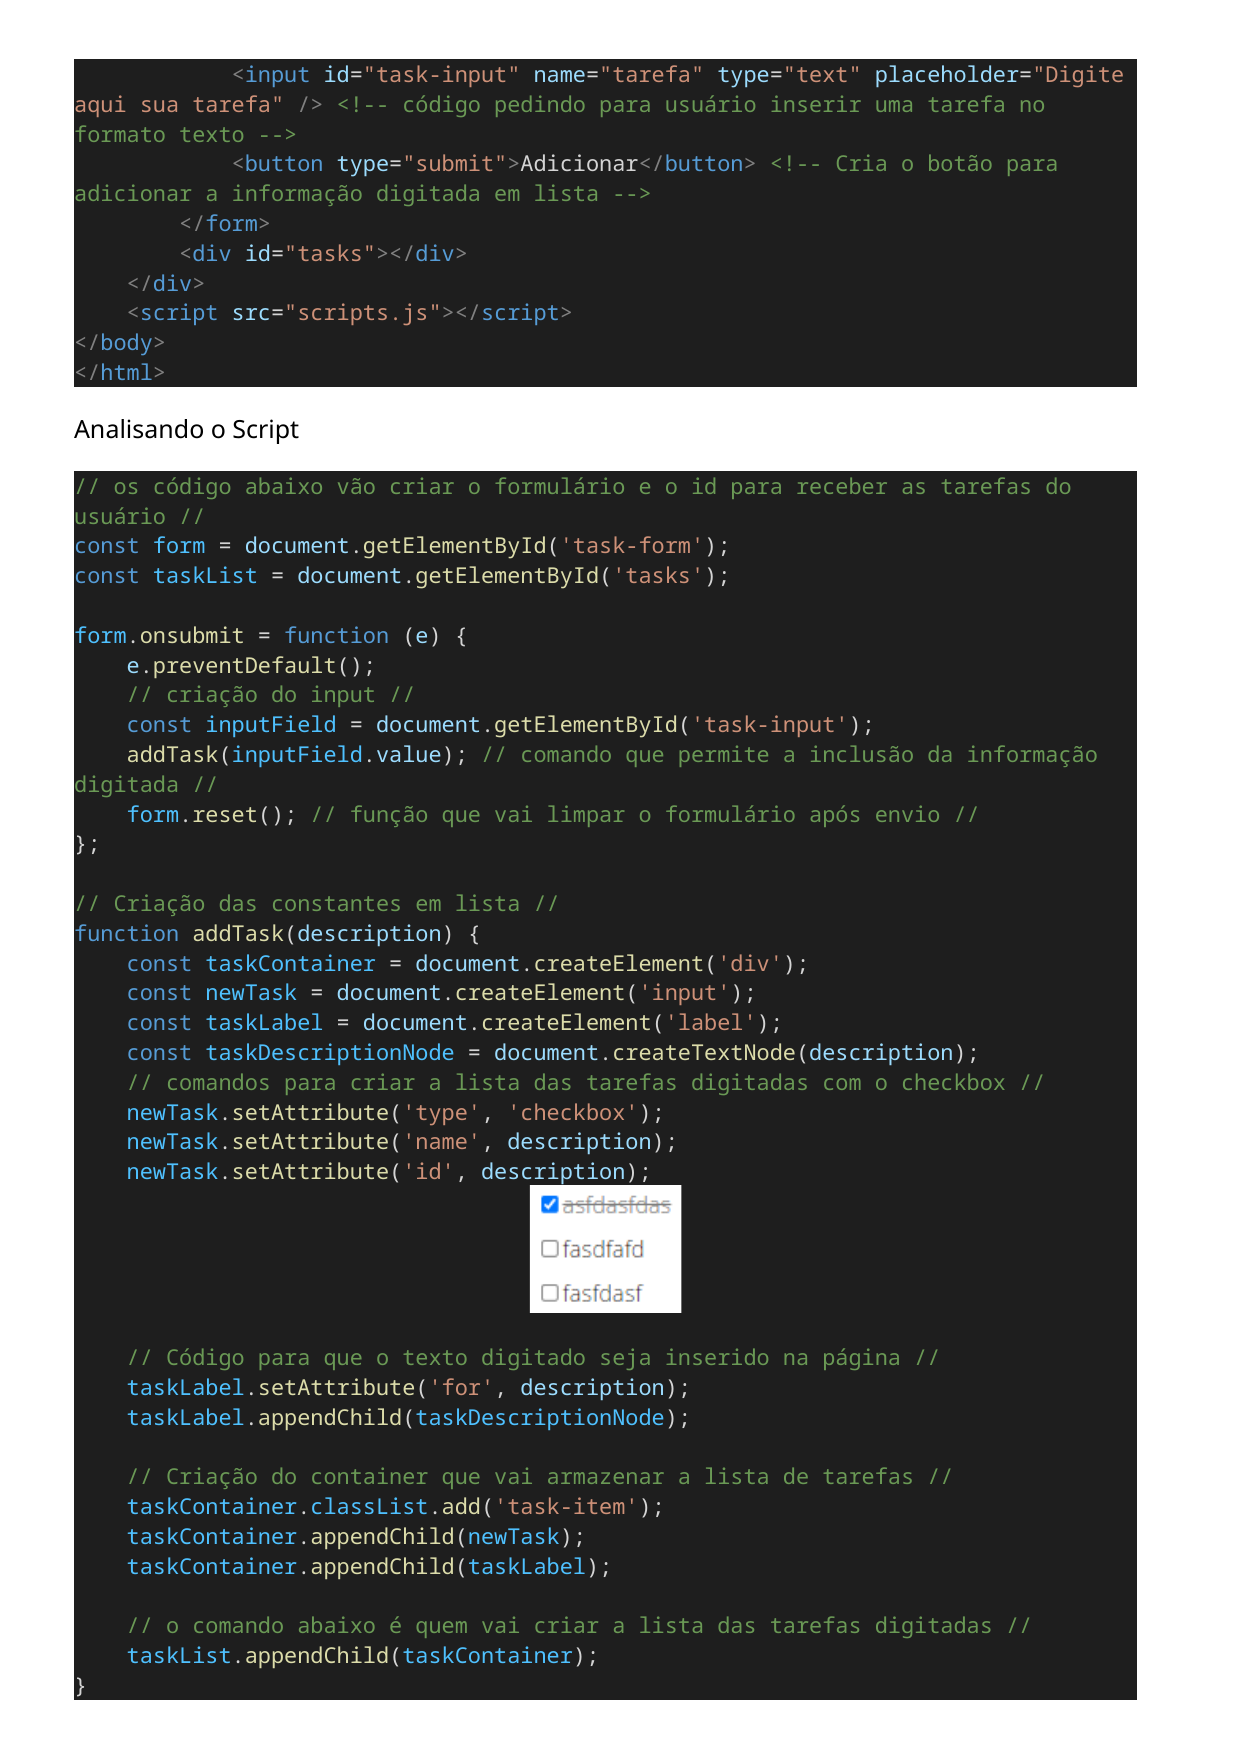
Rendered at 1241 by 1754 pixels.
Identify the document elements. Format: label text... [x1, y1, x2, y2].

picture [529, 1185, 682, 1313]
text taskContainer.appendChild(newTask); [74, 1521, 1137, 1551]
text const newTask = document.createElement('input'); [74, 977, 1137, 1007]
text const taskLabel = document.createElement('label'); [74, 1007, 1137, 1037]
text </form> [74, 208, 1137, 238]
text </html> [74, 357, 1137, 387]
text <button type="submit">Adicionar</button> <!-- Cria o botão para adicionar a informação digitada em lista --> [74, 148, 1137, 208]
text taskLabel.appendChild(taskDescriptionNode); [74, 1402, 1137, 1432]
text const taskList = document.getElementById('tasks'); [74, 560, 1137, 590]
text // Criação do container que vai armazenar a lista de tarefas // [74, 1461, 1137, 1491]
text const taskContainer = document.createElement('div'); [74, 947, 1137, 977]
text addTask(inputField.value); // comando que permite a inclusão da informação digitada // [74, 739, 1137, 798]
text </body> [74, 327, 1137, 357]
text taskContainer.appendChild(taskLabel); [74, 1551, 1137, 1581]
text <input id="task-input" name="tarefa" type="text" placeholder="Digite aqui sua tarefa" /> <!-- código pedindo para usuário inserir uma tarefa no formato texto --> [74, 59, 1137, 148]
text // criação do input // [74, 679, 1137, 709]
text function addTask(description) { [74, 918, 1137, 947]
text e.preventDefault(); [74, 649, 1137, 679]
text form.onsubmit = function (e) { [74, 620, 1137, 649]
text // Criação das constantes em lista // [74, 888, 1137, 918]
text </div> [74, 268, 1137, 297]
text newTask.setAttribute('name', description); [74, 1126, 1137, 1156]
text } [74, 1670, 1137, 1700]
text Analisando o Script [74, 412, 1137, 446]
text const taskDescriptionNode = document.createTextNode(description); [74, 1037, 1137, 1067]
text // Código para que o texto digitado seja inserido na página // [74, 1342, 1137, 1372]
text const inputField = document.getElementById('task-input'); [74, 709, 1137, 739]
text <script src="scripts.js"></script> [74, 297, 1137, 327]
text <div id="tasks"></div> [74, 238, 1137, 268]
text // os código abaixo vão criar o formulário e o id para receber as tarefas do usuário // [74, 471, 1137, 530]
text }; [74, 828, 1137, 858]
text // comandos para criar a lista das tarefas digitadas com o checkbox // [74, 1067, 1137, 1096]
text taskLabel.setAttribute('for', description); [74, 1372, 1137, 1402]
text form.reset(); // função que vai limpar o formulário após envio // [74, 798, 1137, 828]
text newTask.setAttribute('id', description); [74, 1156, 1137, 1186]
text taskContainer.classList.add('task-item'); [74, 1491, 1137, 1521]
text const form = document.getElementById('task-form'); [74, 530, 1137, 560]
text // o comando abaixo é quem vai criar a lista das tarefas digitadas // [74, 1610, 1137, 1640]
text newTask.setAttribute('type', 'checkbox'); [74, 1096, 1137, 1126]
text taskList.appendChild(taskContainer); [74, 1640, 1137, 1670]
